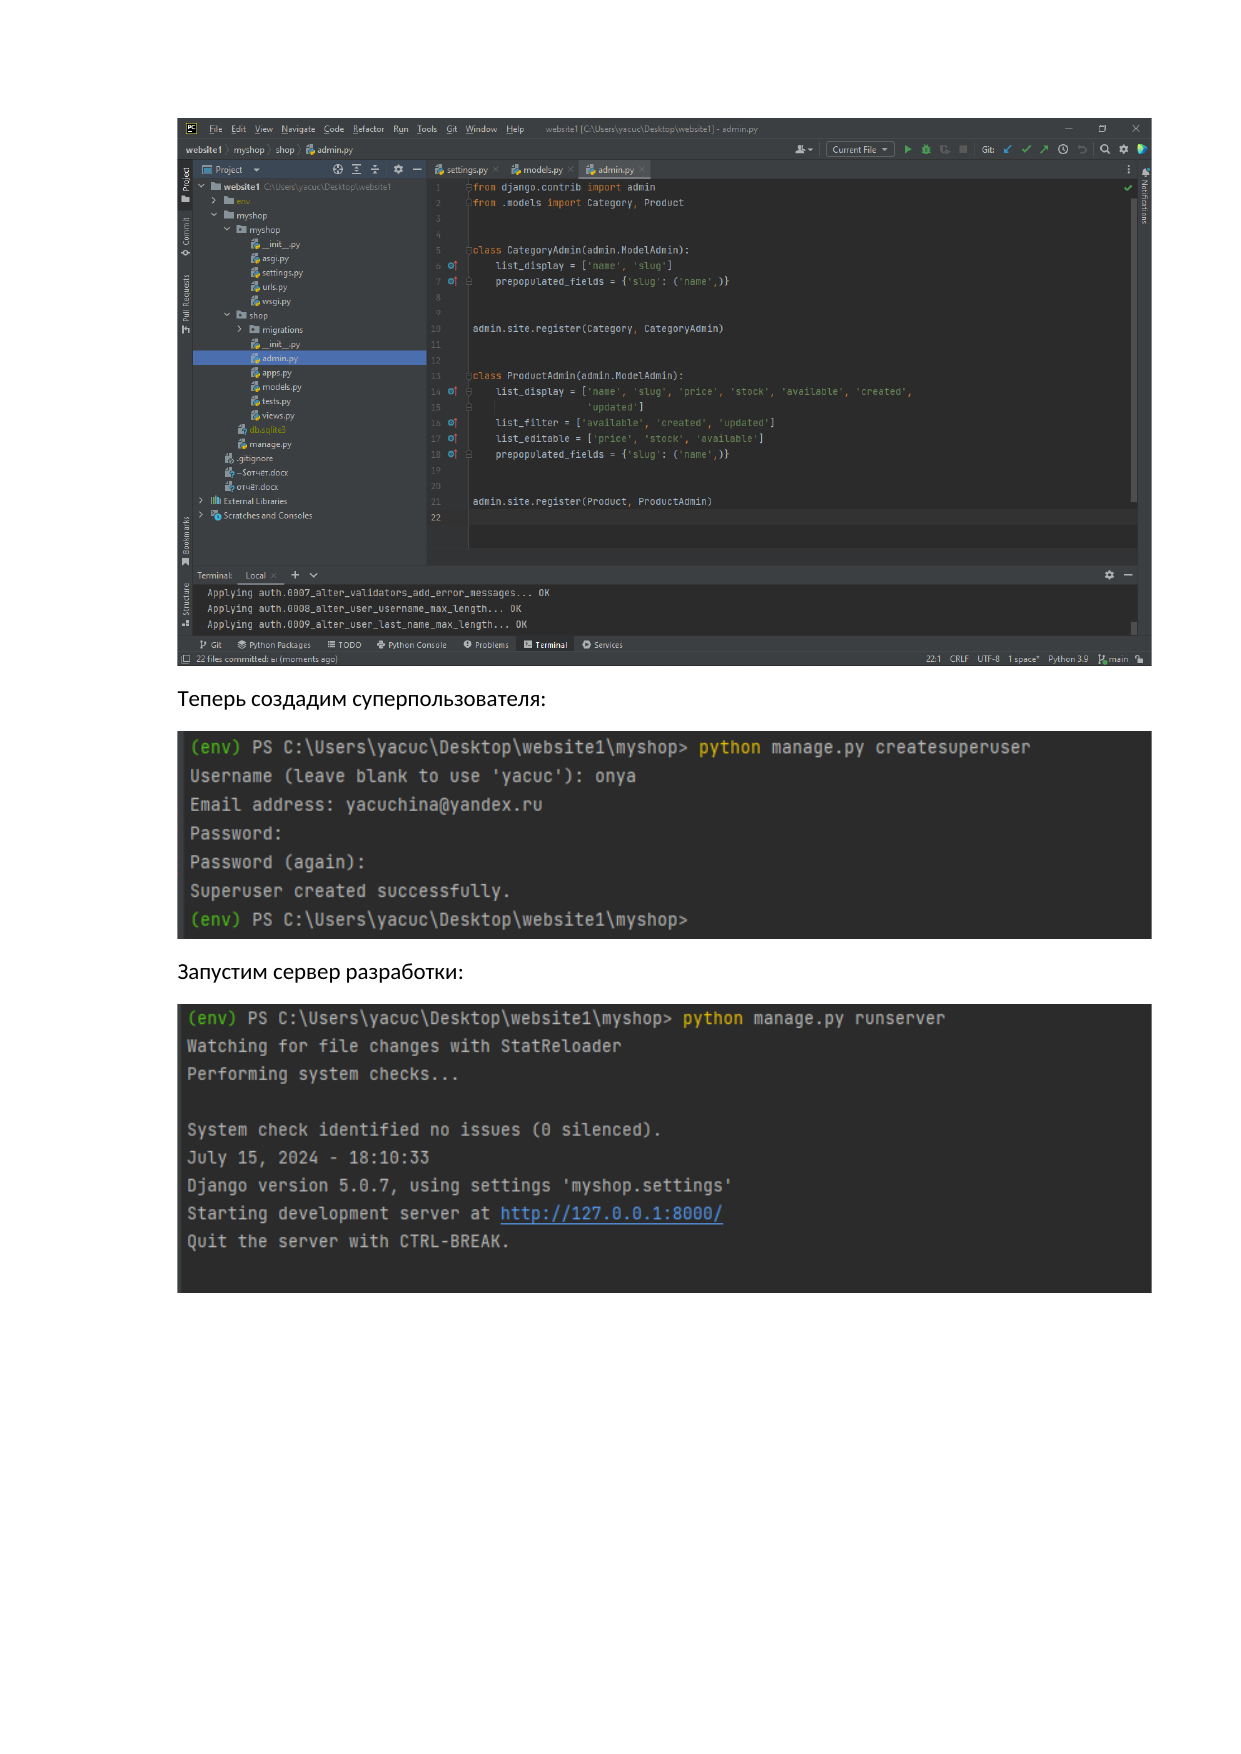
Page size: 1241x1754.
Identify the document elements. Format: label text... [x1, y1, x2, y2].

text Теперь создадим суперпользователя: [177, 684, 1152, 712]
text Запустим сервер разработки: [177, 957, 1152, 986]
picture [177, 118, 1152, 666]
picture [177, 1004, 1152, 1293]
picture [177, 731, 1152, 939]
